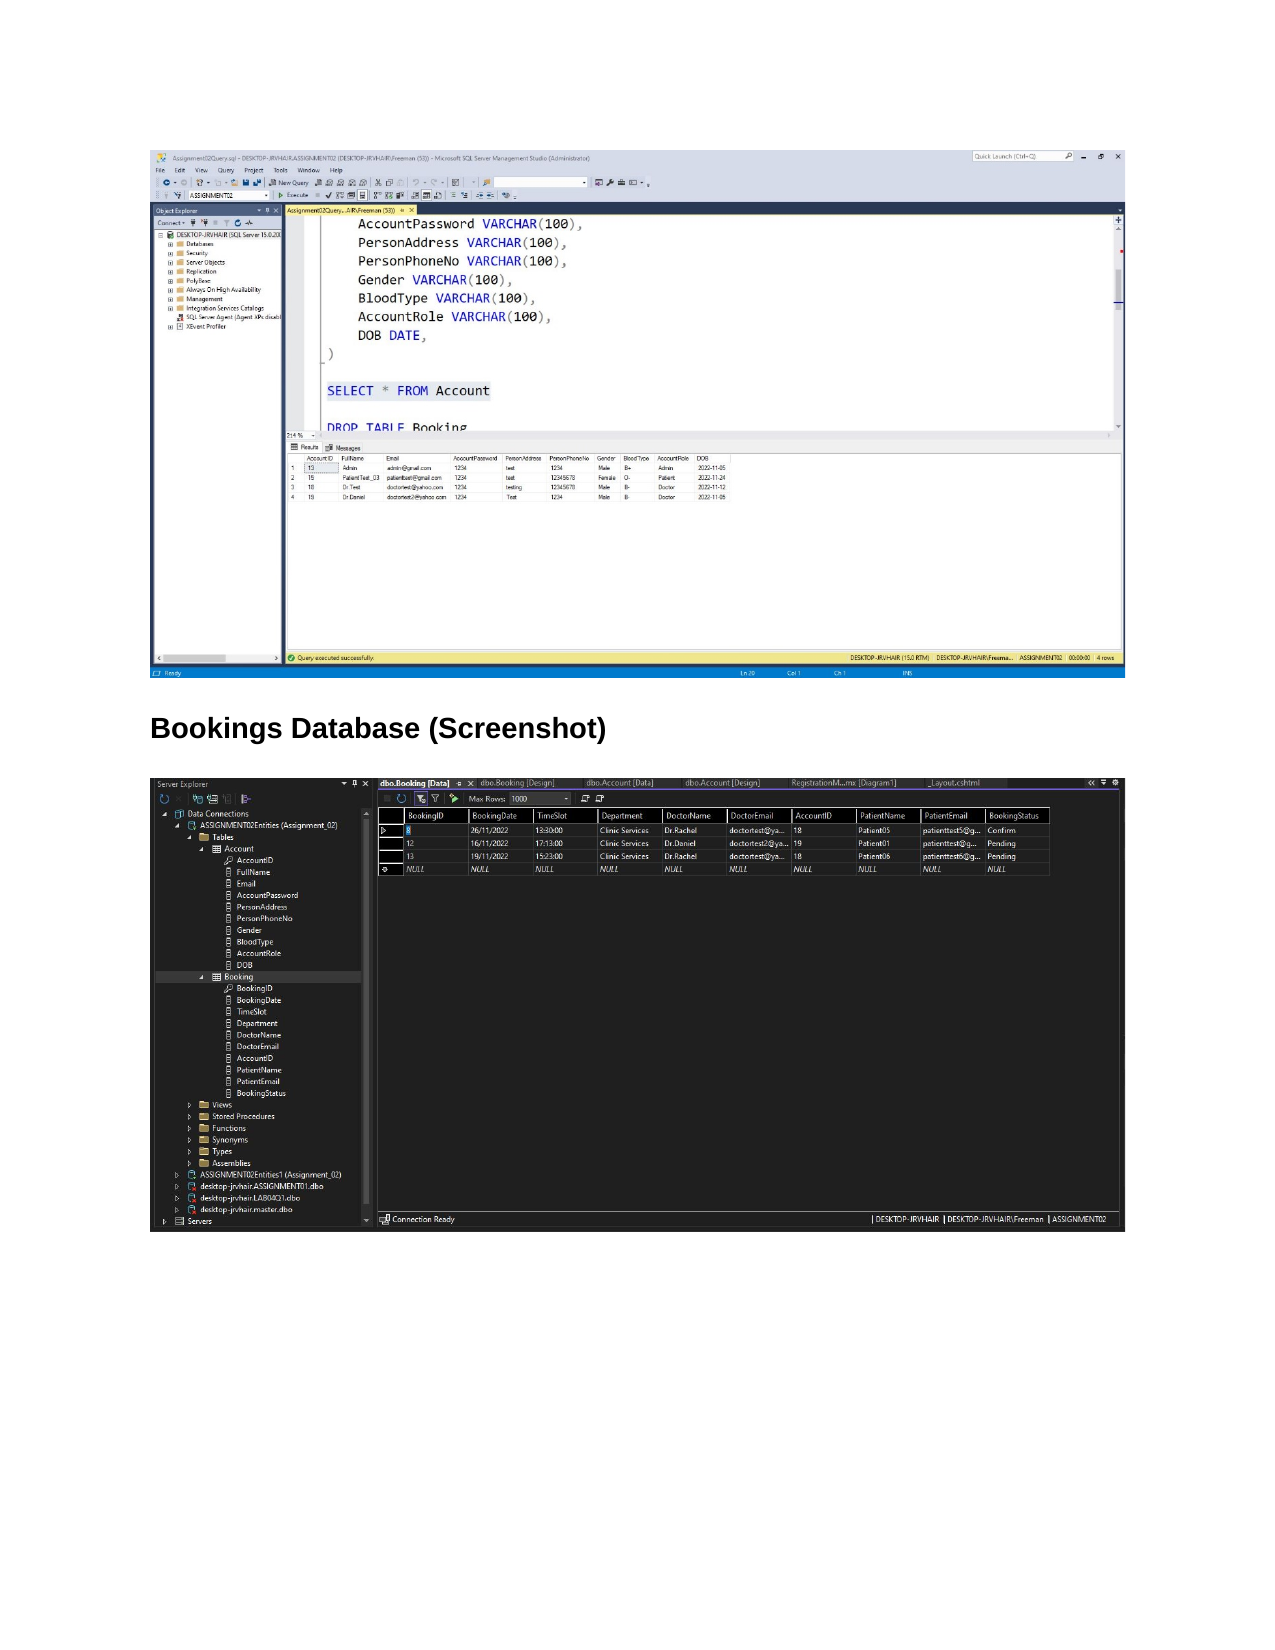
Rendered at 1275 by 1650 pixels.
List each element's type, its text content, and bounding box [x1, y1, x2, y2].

text Bookings Database (Screenshot) [150, 711, 1125, 745]
picture [150, 150, 1125, 678]
picture [150, 778, 1125, 1232]
